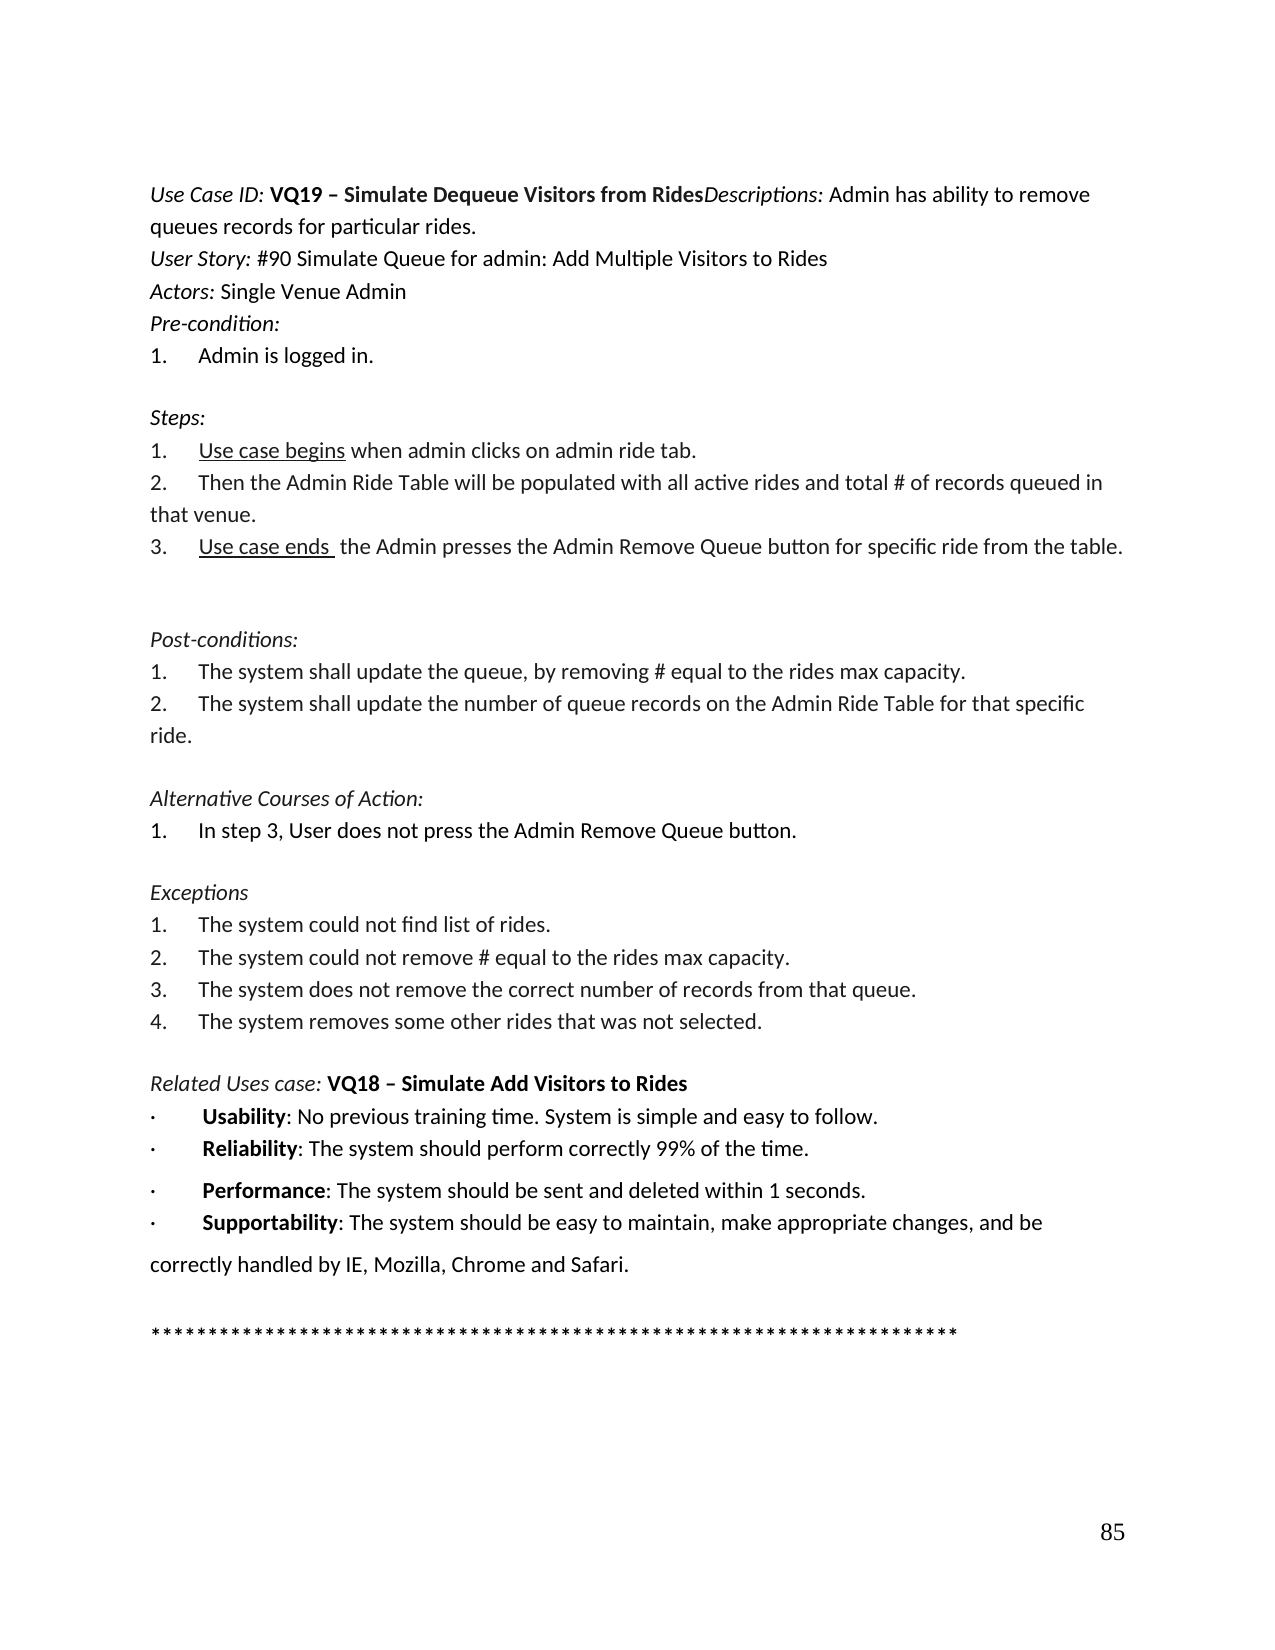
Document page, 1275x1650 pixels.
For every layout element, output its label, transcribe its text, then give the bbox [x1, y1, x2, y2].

text · Usability: No previous training time. System is simple and easy to follow. [150, 1102, 1125, 1130]
text 1. Use case begins when admin clicks on admin ride tab. [150, 436, 1125, 464]
text · Supportability: The system should be easy to maintain, make appropriate changes, and be correctly handled by IE, Mozilla, Chrome and Safari. [150, 1208, 1125, 1278]
text · Performance: The system should be sent and deleted within 1 seconds. [150, 1176, 1125, 1204]
text 3. Use case ends the Admin presses the Admin Remove Queue button for specific ride from the table. [150, 532, 1125, 560]
text Exceptions [150, 878, 1125, 906]
text User Story: #90 Simulate Queue for admin: Add Multiple Visitors to Rides [150, 244, 1125, 273]
text 1. In step 3, User does not press the Admin Remove Queue button. [150, 816, 1125, 844]
text 4. The system removes some other rides that was not selected. [150, 1007, 1125, 1035]
text 3. The system does not remove the correct number of records from that queue. [150, 975, 1125, 1003]
text 1. Admin is logged in. [150, 341, 1125, 369]
text 2. The system shall update the number of queue records on the Admin Ride Table for that specific ride. [150, 689, 1125, 749]
text 1. The system shall update the queue, by removing # equal to the rides max capacity. [150, 657, 1125, 685]
text · Reliability: The system should perform correctly 99% of the time. [150, 1134, 1125, 1162]
text Alternative Courses of Action: [150, 784, 1125, 812]
text Use Case ID: VQ19 – Simulate Dequeue Visitors from RidesDescriptions: Admin has ability to remove queues records for particular rides. [150, 180, 1125, 240]
text 2. The system could not remove # equal to the rides max capacity. [150, 943, 1125, 971]
text 1. The system could not find list of rides. [150, 911, 1125, 939]
text 2. Then the Admin Ride Table will be populated with all active rides and total # of records queued in that venue. [150, 468, 1125, 528]
text Actors: Single Venue Admin [150, 277, 1125, 305]
text *********************************************************************** [150, 1322, 1125, 1350]
text Related Uses case: VQ18 – Simulate Add Visitors to Rides [150, 1069, 1125, 1098]
text Post-conditions: [150, 625, 1125, 653]
text Steps: [150, 403, 1125, 432]
text Pre-condition: [150, 309, 1125, 337]
